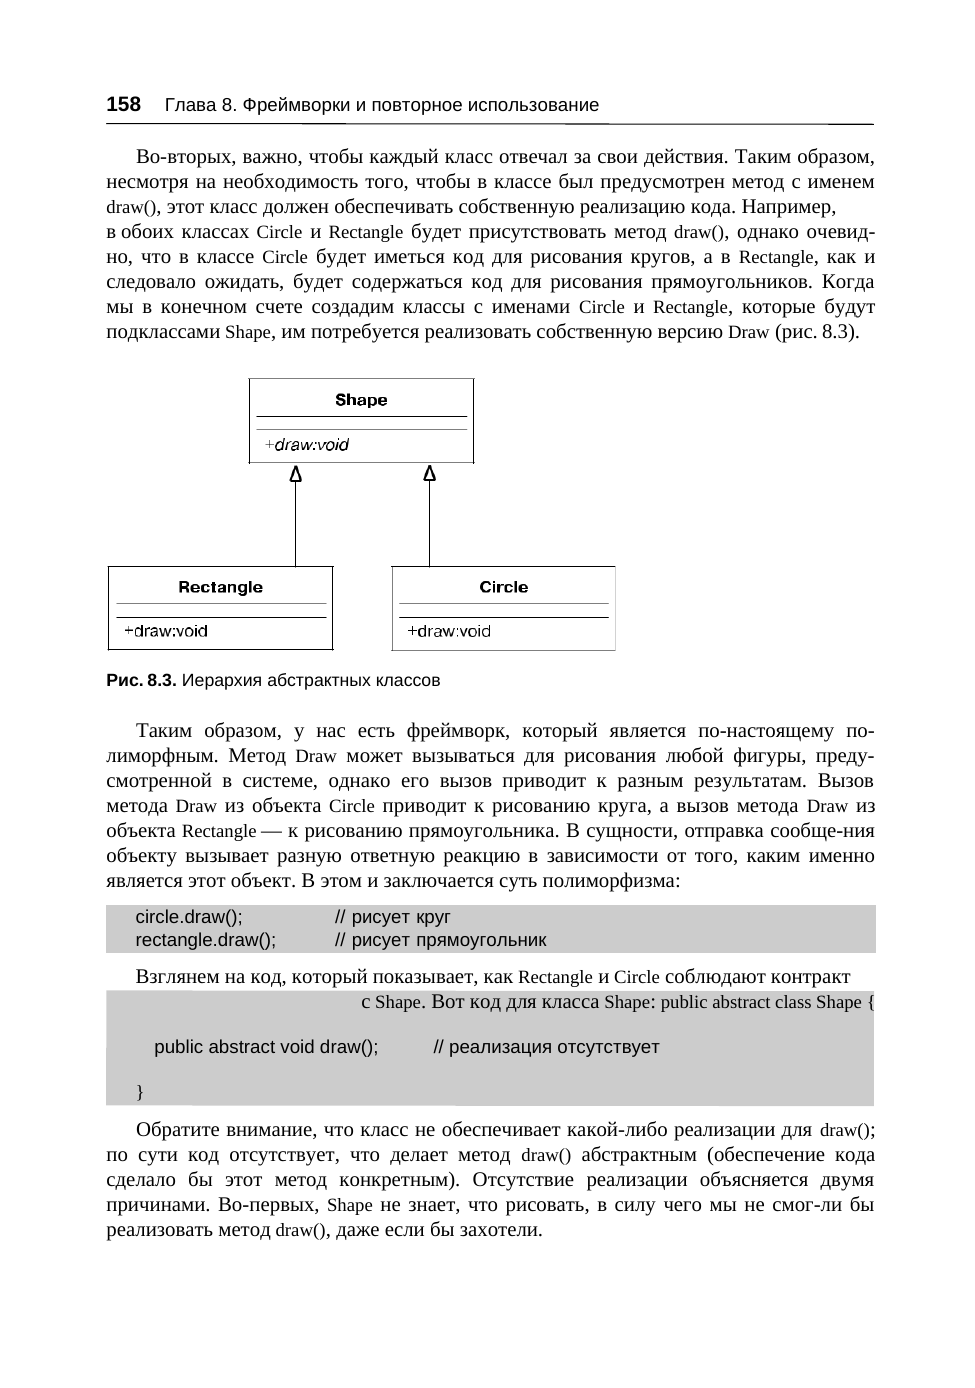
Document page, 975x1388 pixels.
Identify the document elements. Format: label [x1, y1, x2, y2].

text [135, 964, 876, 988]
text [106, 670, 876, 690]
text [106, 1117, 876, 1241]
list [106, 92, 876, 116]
picture [107, 368, 616, 651]
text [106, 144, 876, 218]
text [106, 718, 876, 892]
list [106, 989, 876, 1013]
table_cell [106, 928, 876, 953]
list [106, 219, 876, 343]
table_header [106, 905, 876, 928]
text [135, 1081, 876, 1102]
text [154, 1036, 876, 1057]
